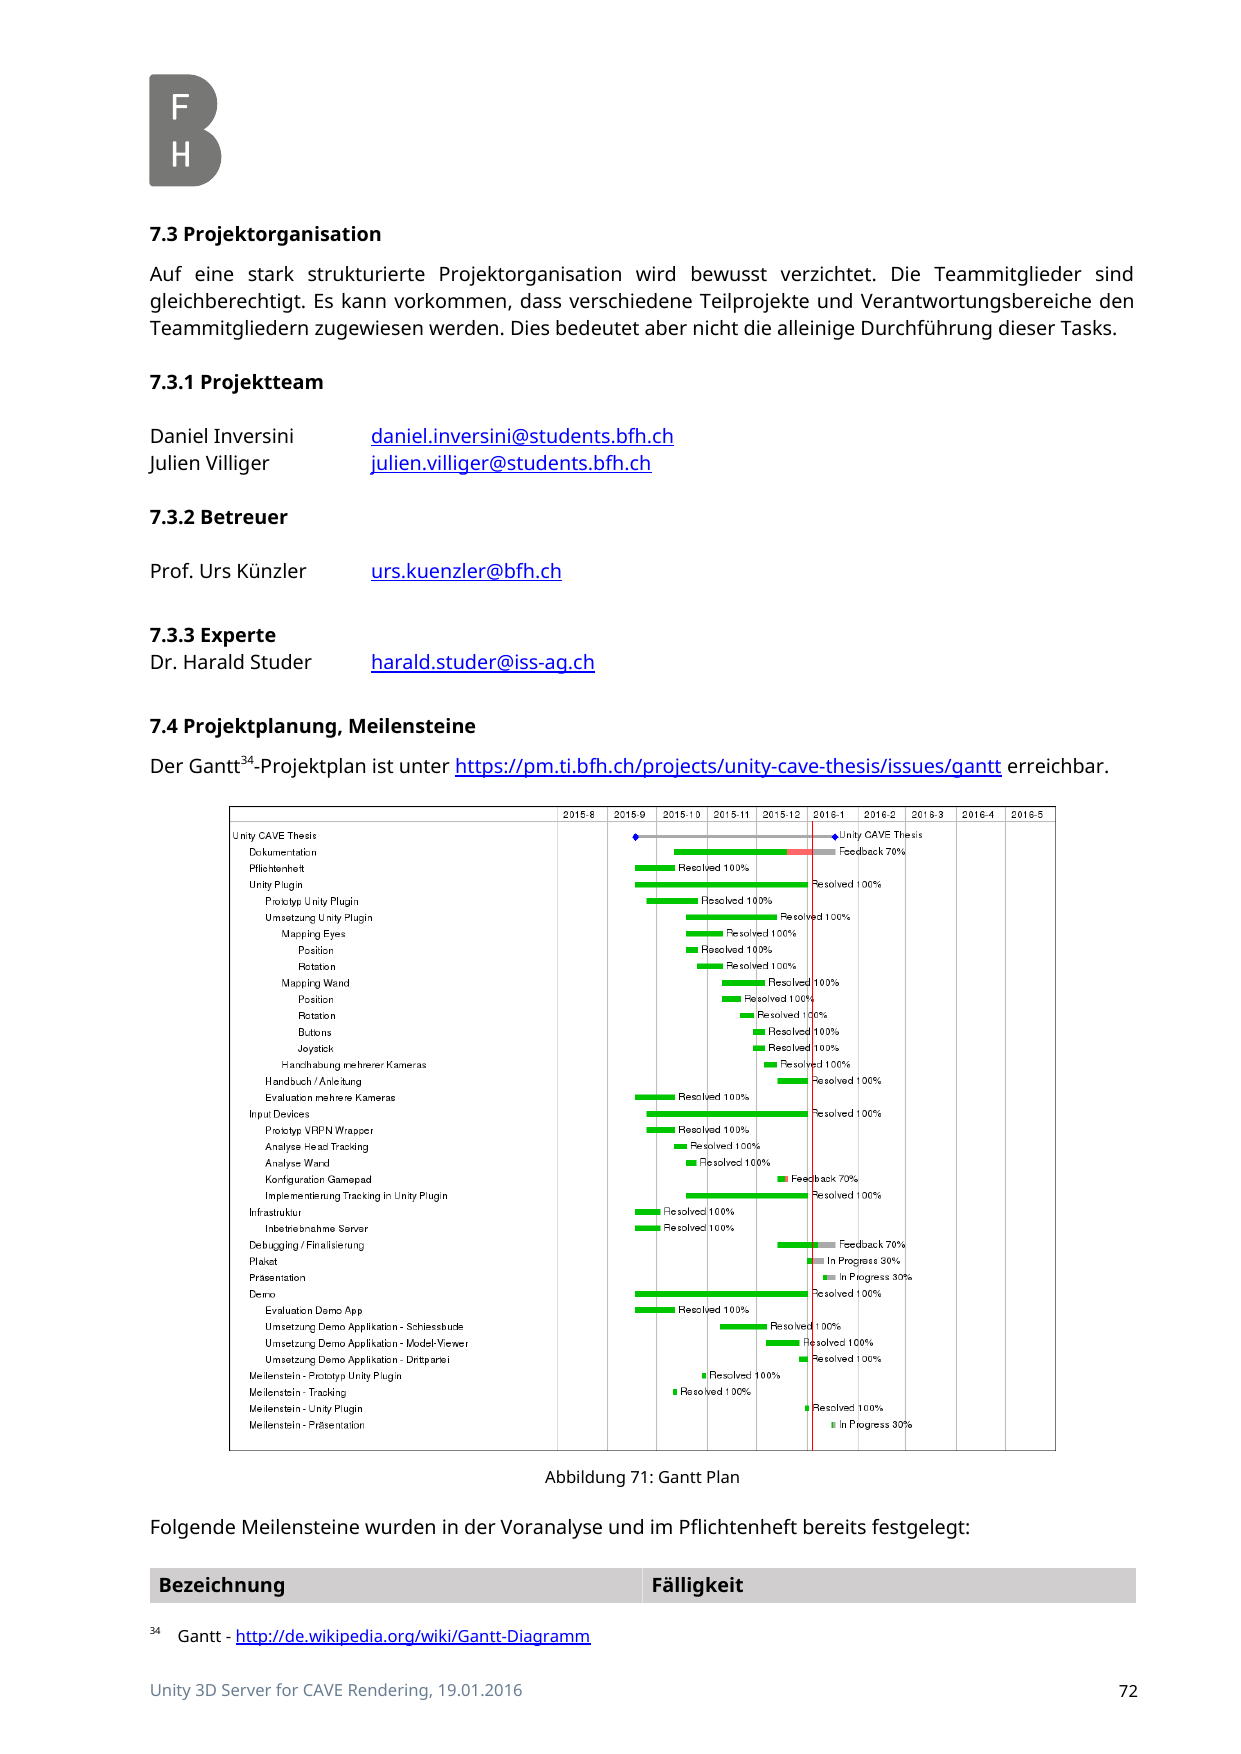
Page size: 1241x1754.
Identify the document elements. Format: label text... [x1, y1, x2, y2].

subtitle Projektorganisation [149, 221, 1136, 248]
text Julien Villiger julien.villiger@students.bfh.ch [149, 449, 1136, 476]
text Dr. Harald Studer harald.studer@iss-ag.ch [149, 648, 1136, 675]
picture [229, 806, 1056, 1451]
text Daniel Inversini daniel.inversini@students.bfh.ch [149, 422, 1136, 449]
subtitle Betreuer [149, 503, 1136, 530]
table_header Bezeichnung [150, 1568, 642, 1603]
table_header Fälligkeit [643, 1568, 1136, 1603]
subtitle Projektteam [149, 368, 1136, 395]
subtitle Projektplanung, Meilensteine [149, 713, 1136, 740]
text Der Gantt-Projektplan ist unter https://pm.ti.bfh.ch/projects/unity-cave-thesis/issues/gantt erreichbar. [149, 752, 1136, 779]
text Auf eine stark strukturierte Projektorganisation wird bewusst verzichtet. Die Teammitglieder sind gleichberechtigt. Es kann vorkommen, dass verschiedene Teilprojekte und Verantwortungsbereiche den Teammitgliedern zugewiesen werden. Dies bedeutet aber nicht die alleinige Durchführung dieser Tasks. [149, 260, 1136, 341]
text Prof. Urs Künzler urs.kuenzler@bfh.ch [149, 557, 1136, 584]
subtitle Experte [149, 621, 1136, 648]
text Folgende Meilensteine wurden in der Voranalyse und im Pflichtenheft bereits festgelegt: [149, 1513, 1136, 1541]
